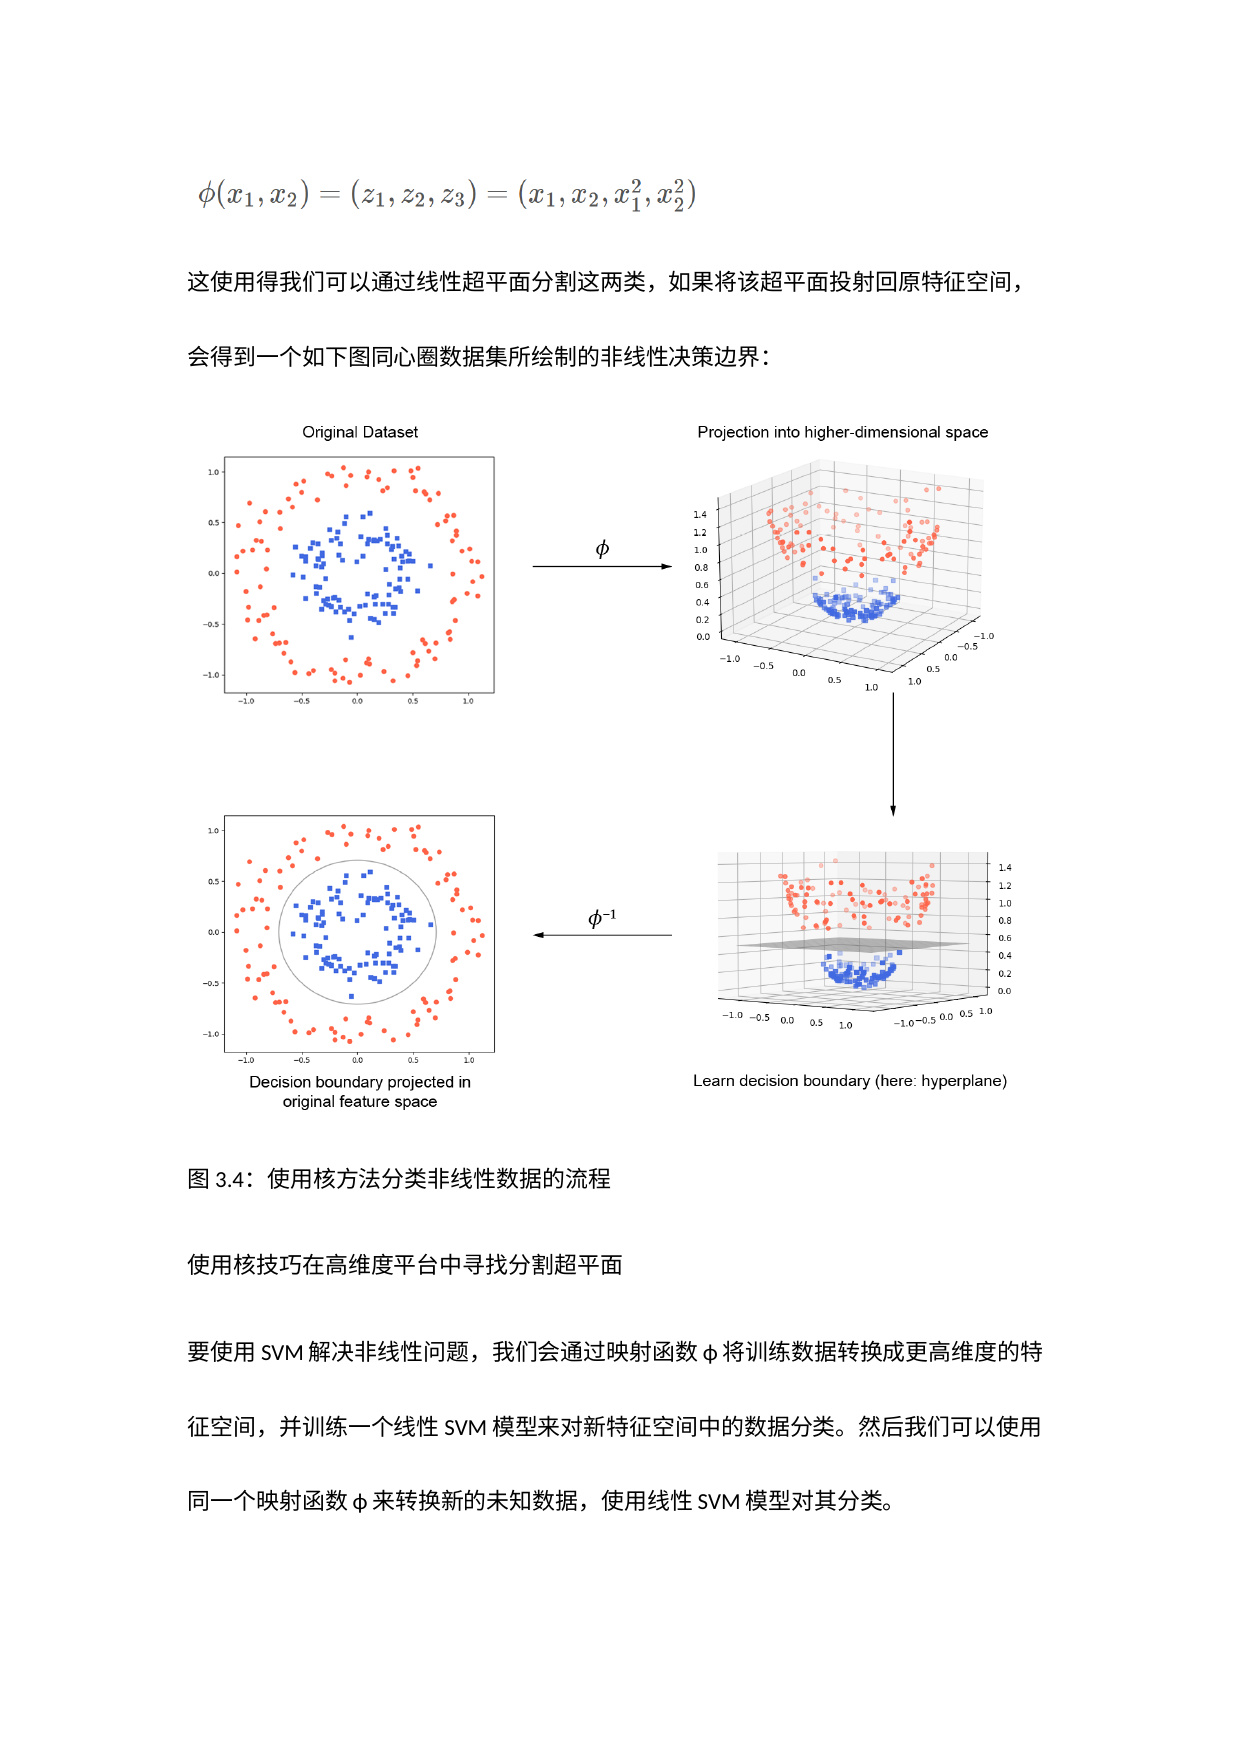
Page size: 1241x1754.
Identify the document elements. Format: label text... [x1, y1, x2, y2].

picture [187, 167, 703, 222]
text 要使用SVM解决非线性问题，我们会通过映射函数ϕ将训练数据转换成更高维度的特征空间，并训练一个线性SVM模型来对新特征空间中的数据分类。然后我们可以使用同一个映射函数ϕ来转换新的未知数据，使用线性SVM模型对其分类。 [187, 1318, 1053, 1532]
text 使用核技巧在高维度平台中寻找分割超平面 [187, 1231, 1053, 1296]
picture [187, 422, 1053, 1111]
text 图3.4：使用核方法分类非线性数据的流程 [187, 1145, 1053, 1210]
text 这使用得我们可以通过线性超平面分割这两类，如果将该超平面投射回原特征空间，会得到一个如下图同心圈数据集所绘制的非线性决策边界： [187, 248, 1053, 387]
